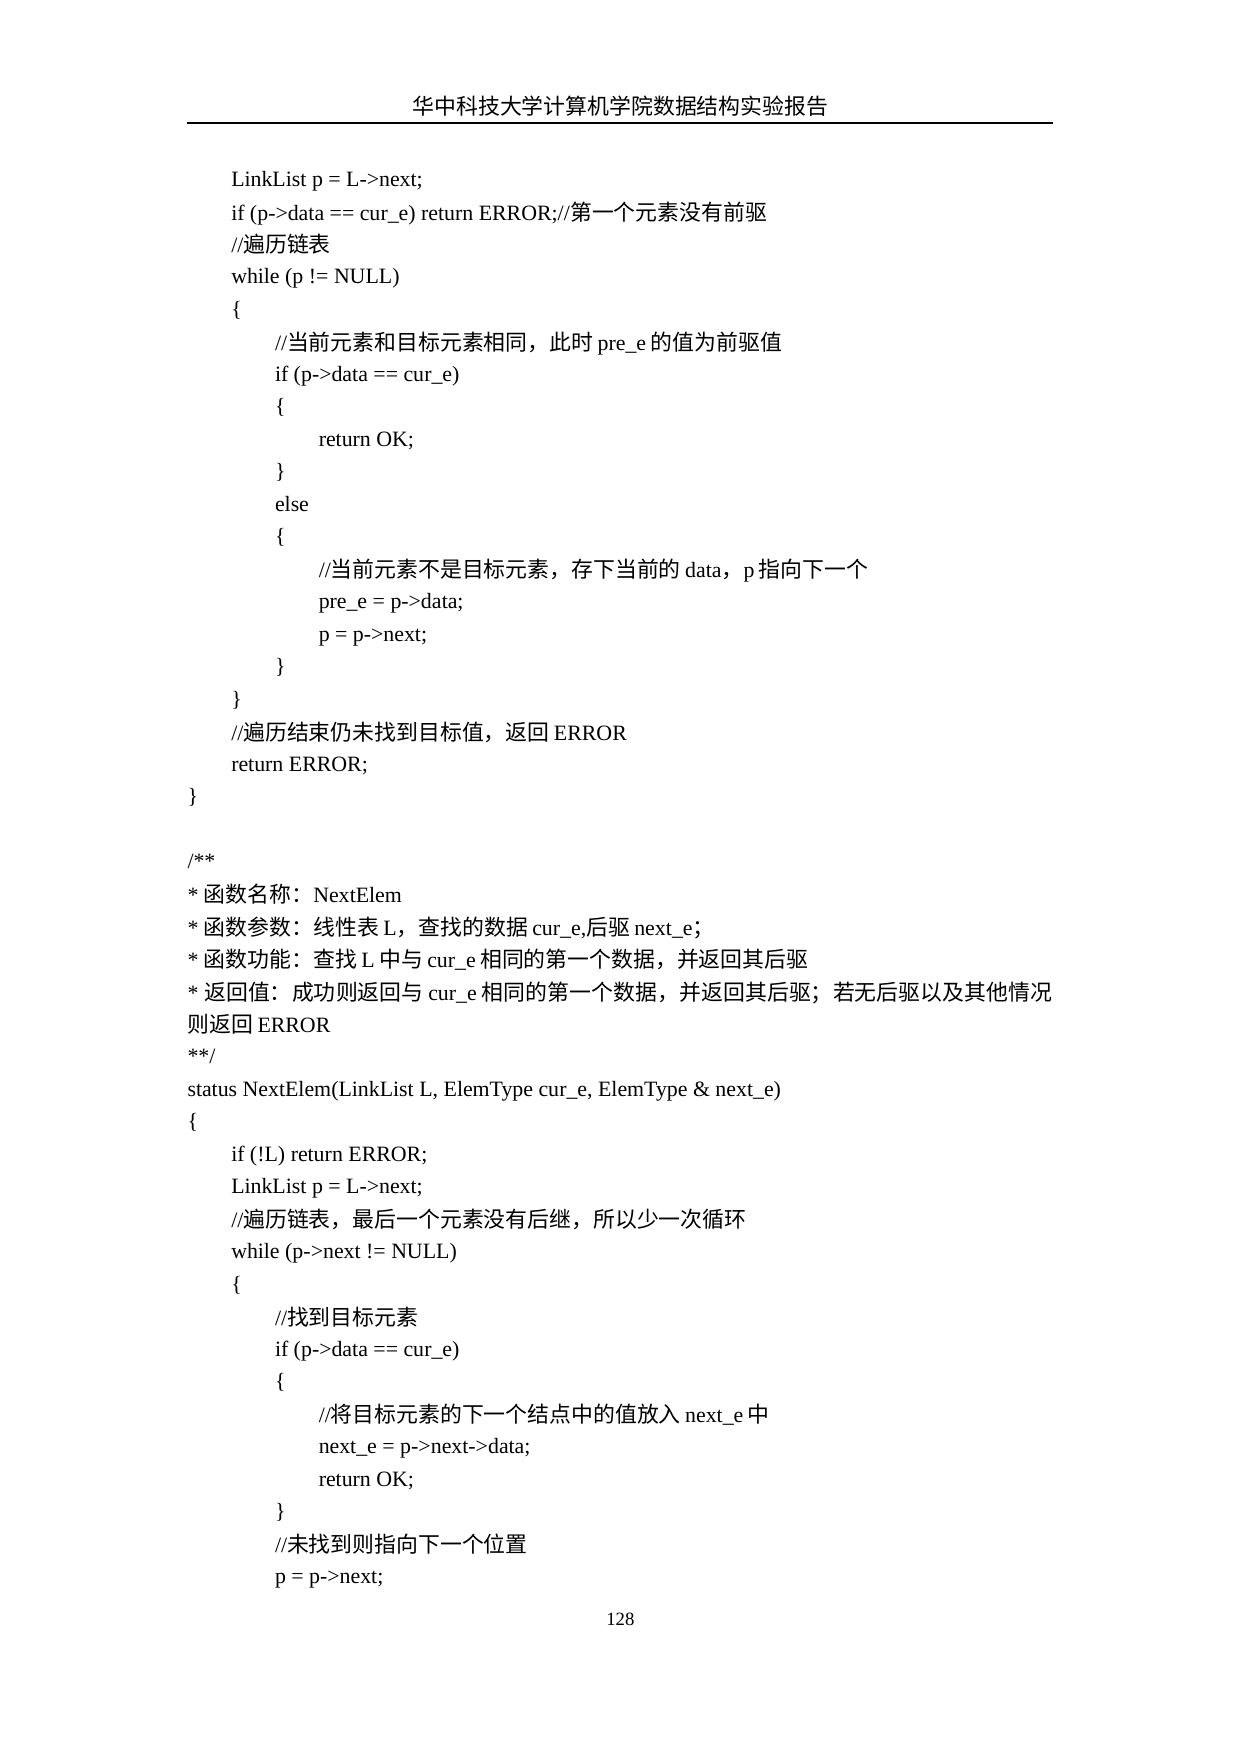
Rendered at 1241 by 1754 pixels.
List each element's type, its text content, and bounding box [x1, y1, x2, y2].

text if (p->data == cur_e) [187, 1332, 1053, 1364]
text //当前元素和目标元素相同，此时pre_e的值为前驱值 [187, 324, 1053, 357]
text { [187, 519, 1053, 552]
text { [187, 292, 1053, 324]
text pre_e = p->data; [187, 584, 1053, 617]
text * 函数名称：NextElem [187, 877, 1053, 909]
text //将目标元素的下一个结点中的值放入next_e中 [187, 1397, 1053, 1429]
text if (!L) return ERROR; [187, 1137, 1053, 1169]
text { [187, 1364, 1053, 1397]
text //遍历链表 [187, 227, 1053, 259]
text { [187, 1104, 1053, 1137]
text /** [187, 844, 1053, 877]
text return OK; [187, 1462, 1053, 1494]
text p = p->next; [187, 617, 1053, 649]
text return OK; [187, 422, 1053, 454]
text { [187, 1267, 1053, 1299]
text //找到目标元素 [187, 1299, 1053, 1332]
text LinkList p = L->next; [187, 162, 1053, 194]
text while (p != NULL) [187, 259, 1053, 292]
text //当前元素不是目标元素，存下当前的data，p指向下一个 [187, 552, 1053, 584]
text } [187, 779, 1053, 812]
text * 函数功能：查找L中与cur_e相同的第一个数据，并返回其后驱 [187, 942, 1053, 974]
text while (p->next != NULL) [187, 1234, 1053, 1267]
text { [187, 389, 1053, 422]
text //未找到则指向下一个位置 [187, 1527, 1053, 1559]
text //遍历链表，最后一个元素没有后继，所以少一次循环 [187, 1202, 1053, 1234]
text else [187, 487, 1053, 519]
text **/ [187, 1039, 1053, 1072]
text * 返回值：成功则返回与cur_e相同的第一个数据，并返回其后驱；若无后驱以及其他情况则返回ERROR [187, 974, 1053, 1039]
text status NextElem(LinkList L, ElemType cur_e, ElemType & next_e) [187, 1072, 1053, 1104]
text LinkList p = L->next; [187, 1169, 1053, 1202]
text if (p->data == cur_e) return ERROR;//第一个元素没有前驱 [187, 194, 1053, 227]
text if (p->data == cur_e) [187, 357, 1053, 389]
text } [187, 454, 1053, 487]
text } [187, 649, 1053, 682]
text next_e = p->next->data; [187, 1429, 1053, 1462]
text } [187, 682, 1053, 714]
text return ERROR; [187, 747, 1053, 779]
text p = p->next; [187, 1559, 1053, 1592]
text //遍历结束仍未找到目标值，返回ERROR [187, 714, 1053, 747]
text } [187, 1494, 1053, 1527]
text * 函数参数：线性表L，查找的数据cur_e,后驱next_e； [187, 909, 1053, 942]
